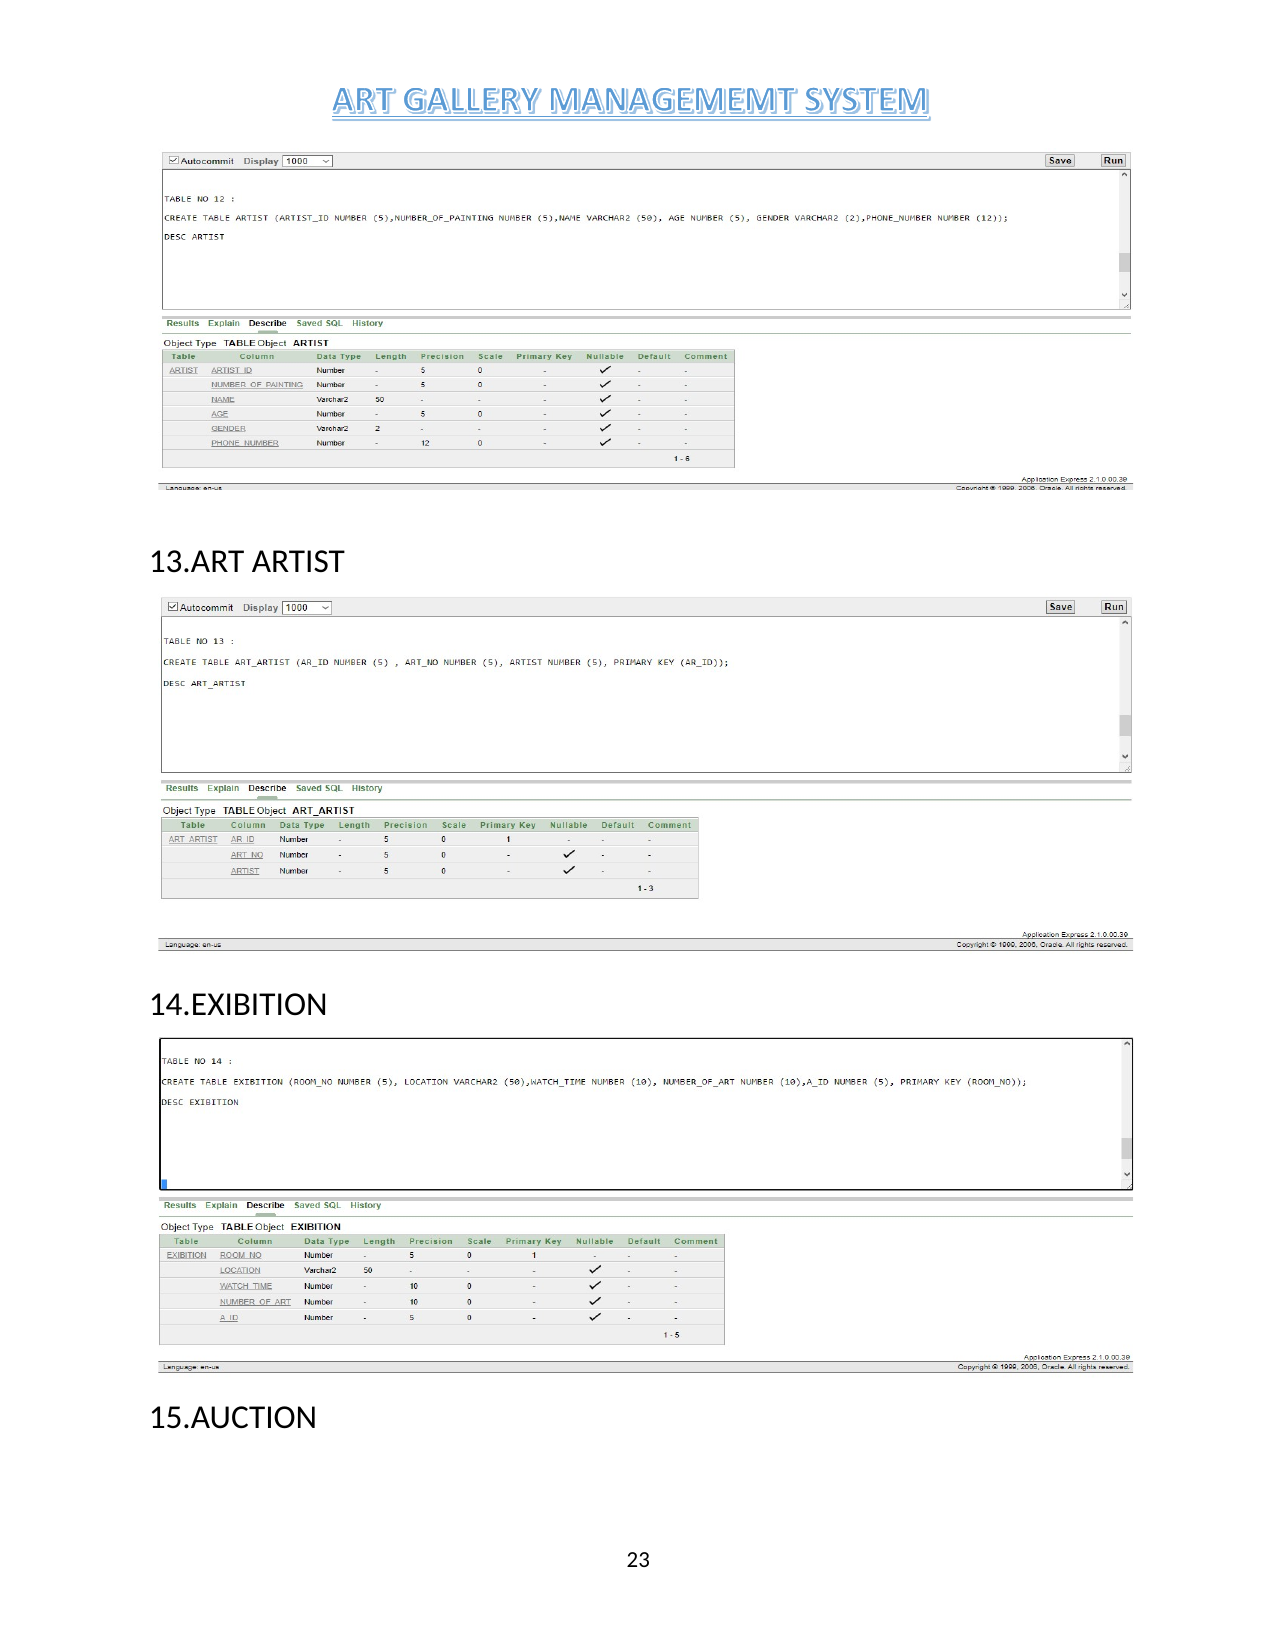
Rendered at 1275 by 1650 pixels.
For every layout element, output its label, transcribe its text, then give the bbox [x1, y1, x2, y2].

picture [331, 86, 338, 106]
picture [457, 86, 466, 107]
text 14.EXIBITION [148, 983, 1232, 1024]
text 15.AUCTION [148, 1396, 1232, 1436]
picture [828, 86, 835, 93]
picture [410, 86, 433, 108]
picture [612, 86, 620, 98]
picture [703, 86, 715, 99]
picture [754, 86, 766, 100]
text 13.ART ARTIST [148, 540, 1232, 581]
picture [158, 1037, 1134, 1386]
picture [346, 86, 356, 109]
picture [158, 593, 1134, 974]
picture [595, 86, 605, 109]
picture [526, 86, 533, 94]
picture [558, 86, 570, 99]
picture [578, 86, 587, 109]
picture [158, 61, 1134, 490]
